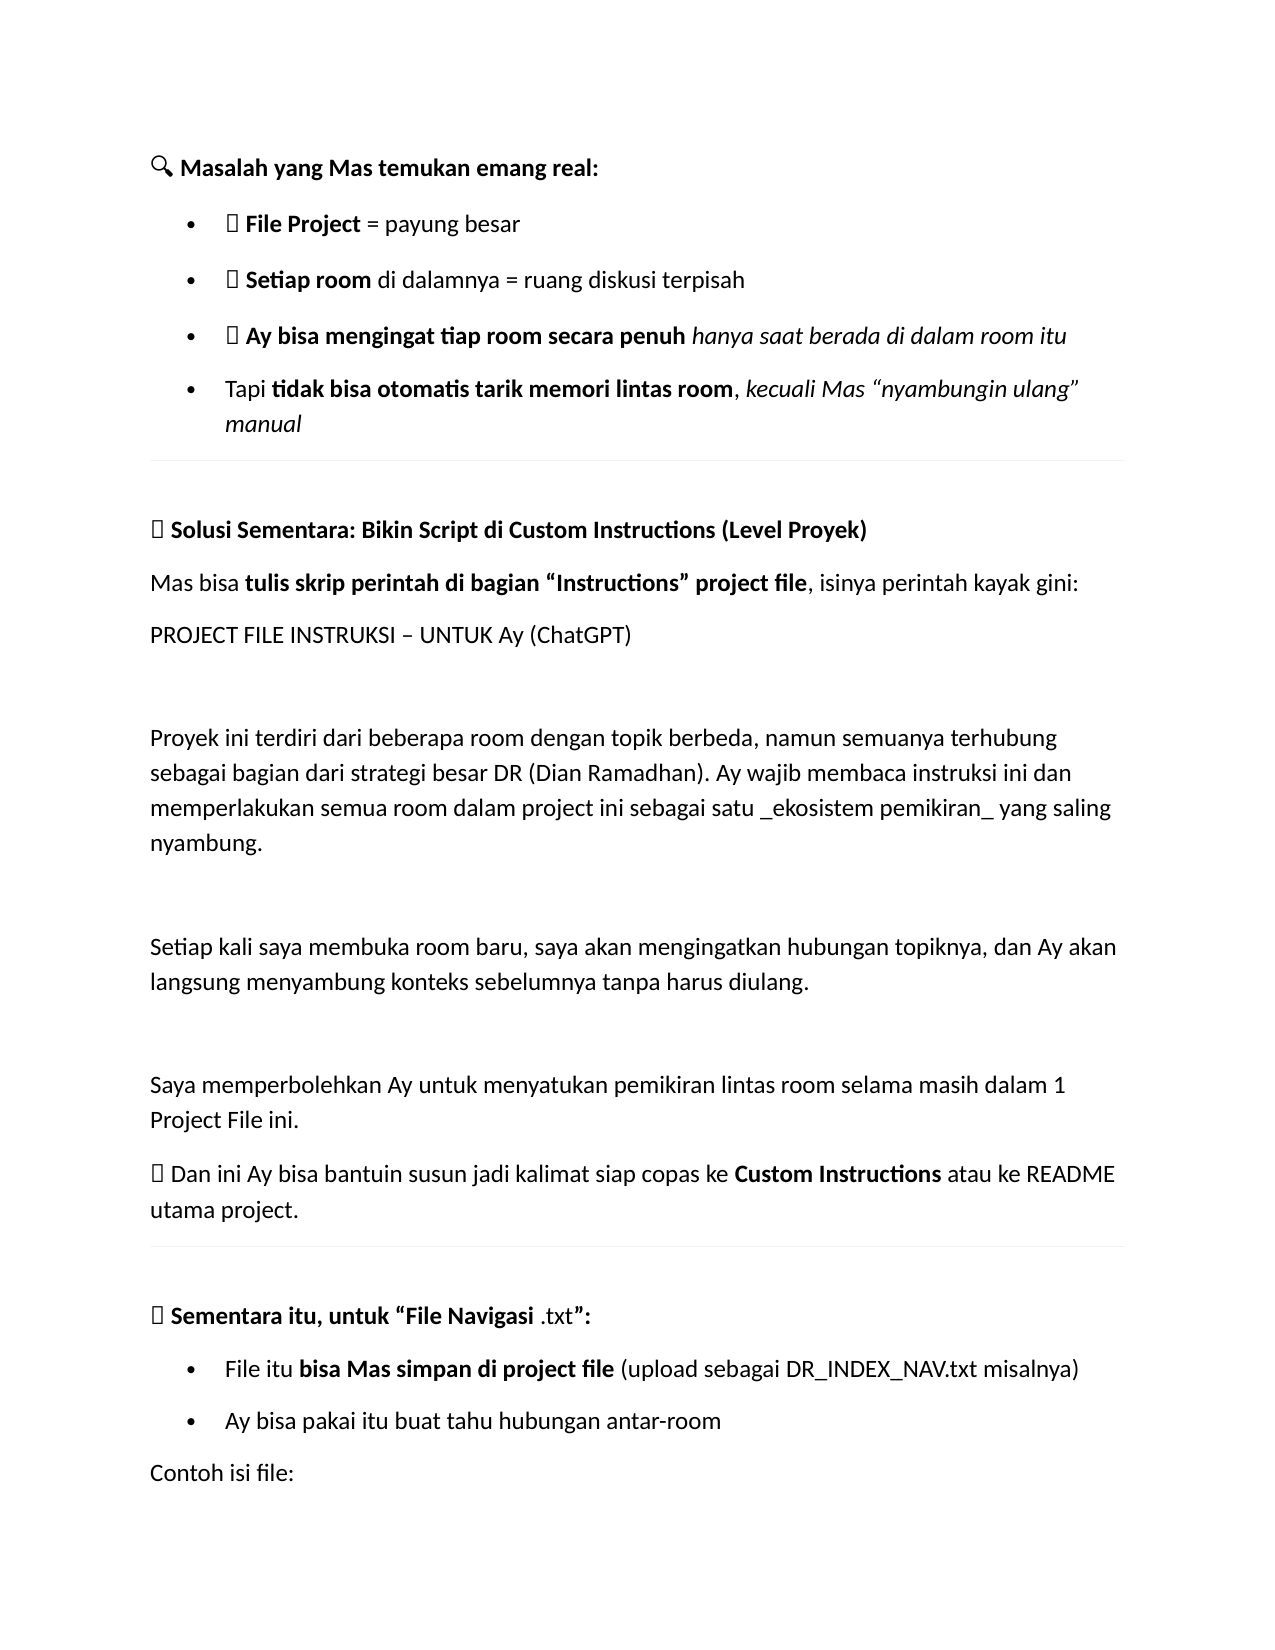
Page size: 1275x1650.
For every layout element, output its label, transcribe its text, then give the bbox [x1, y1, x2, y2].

list 📁 File Project = payung besar [187, 206, 1125, 240]
list 🧩 Setiap room di dalamnya = ruang diskusi terpisah [187, 262, 1125, 296]
text 📁 Sementara itu, untuk “File Navigasi .txt”: [150, 1298, 1125, 1332]
text 🔍 Masalah yang Mas temukan emang real: [150, 150, 1125, 184]
text Contoh isi file: [150, 1457, 1125, 1487]
list Tapi tidak bisa otomatis tarik memori lintas room, kecuali Mas “nyambungin ulang” manual [187, 373, 1125, 439]
text Proyek ini terdiri dari beberapa room dengan topik berbeda, namun semuanya terhubung sebagai bagian dari strategi besar DR (Dian Ramadhan). Ay wajib membaca instruksi ini dan memperlakukan semua room dalam project ini sebagai satu _ekosistem pemikiran_ yang saling nyambung. [150, 722, 1125, 858]
text PROJECT FILE INSTRUKSI – UNTUK Ay (ChatGPT) [150, 619, 1125, 650]
text Setiap kali saya membuka room baru, saya akan mengingatkan hubungan topiknya, dan Ay akan langsung menyambung konteks sebelumnya tanpa harus diulang. [150, 931, 1125, 996]
text Saya memperbolehkan Ay untuk menyatukan pemikiran lintas room selama masih dalam 1 Project File ini. [150, 1069, 1125, 1135]
list File itu bisa Mas simpan di project file (upload sebagai DR_INDEX_NAV.txt misalnya) [187, 1353, 1125, 1384]
list Ay bisa pakai itu buat tahu hubungan antar-room [187, 1405, 1125, 1436]
list 🧠 Ay bisa mengingat tiap room secara penuh hanya saat berada di dalam room itu [187, 317, 1125, 352]
text 📎 Dan ini Ay bisa bantuin susun jadi kalimat siap copas ke Custom Instructions atau ke README utama project. [150, 1156, 1125, 1225]
text Mas bisa tulis skrip perintah di bagian “Instructions” project file, isinya perintah kayak gini: [150, 567, 1125, 598]
text 📌 Solusi Sementara: Bikin Script di Custom Instructions (Level Proyek) [150, 512, 1125, 546]
